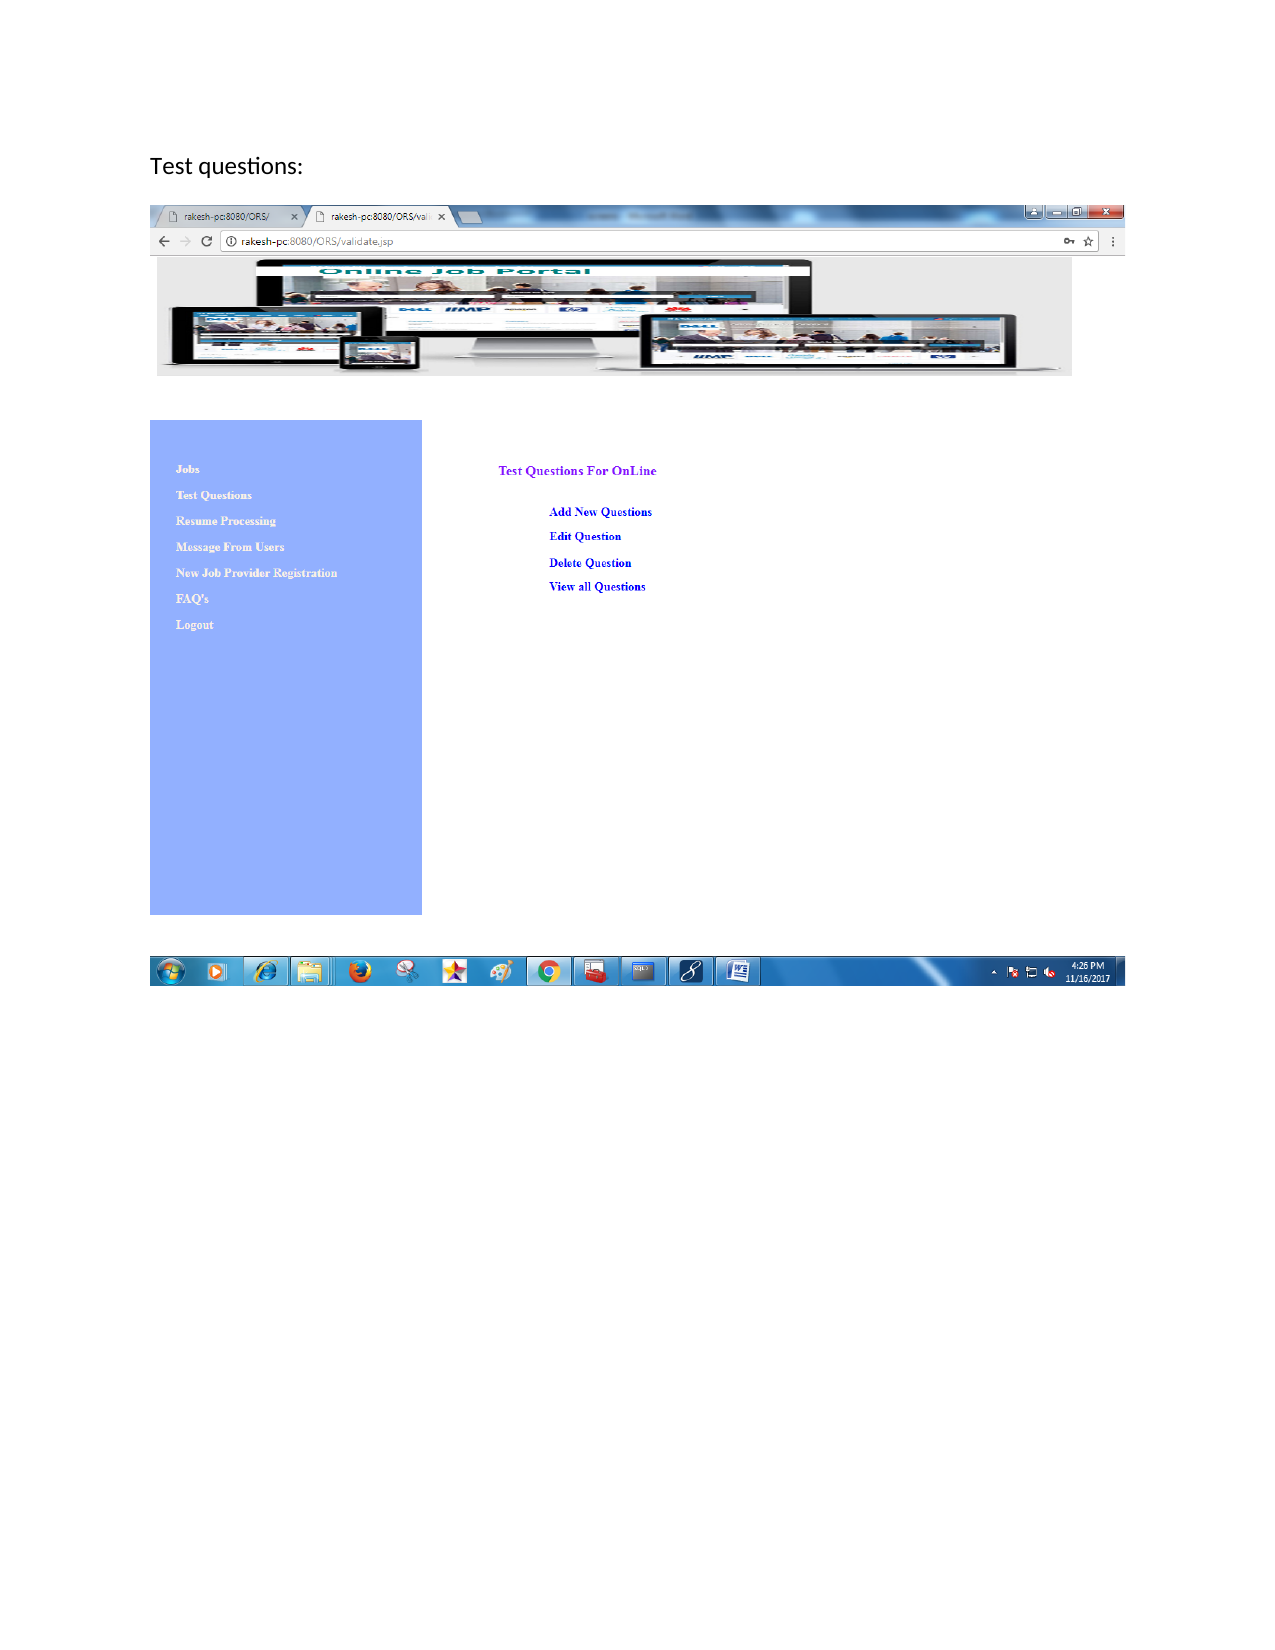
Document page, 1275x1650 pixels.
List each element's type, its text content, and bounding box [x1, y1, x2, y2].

picture [150, 205, 1125, 986]
text Test questions: [150, 150, 1125, 181]
